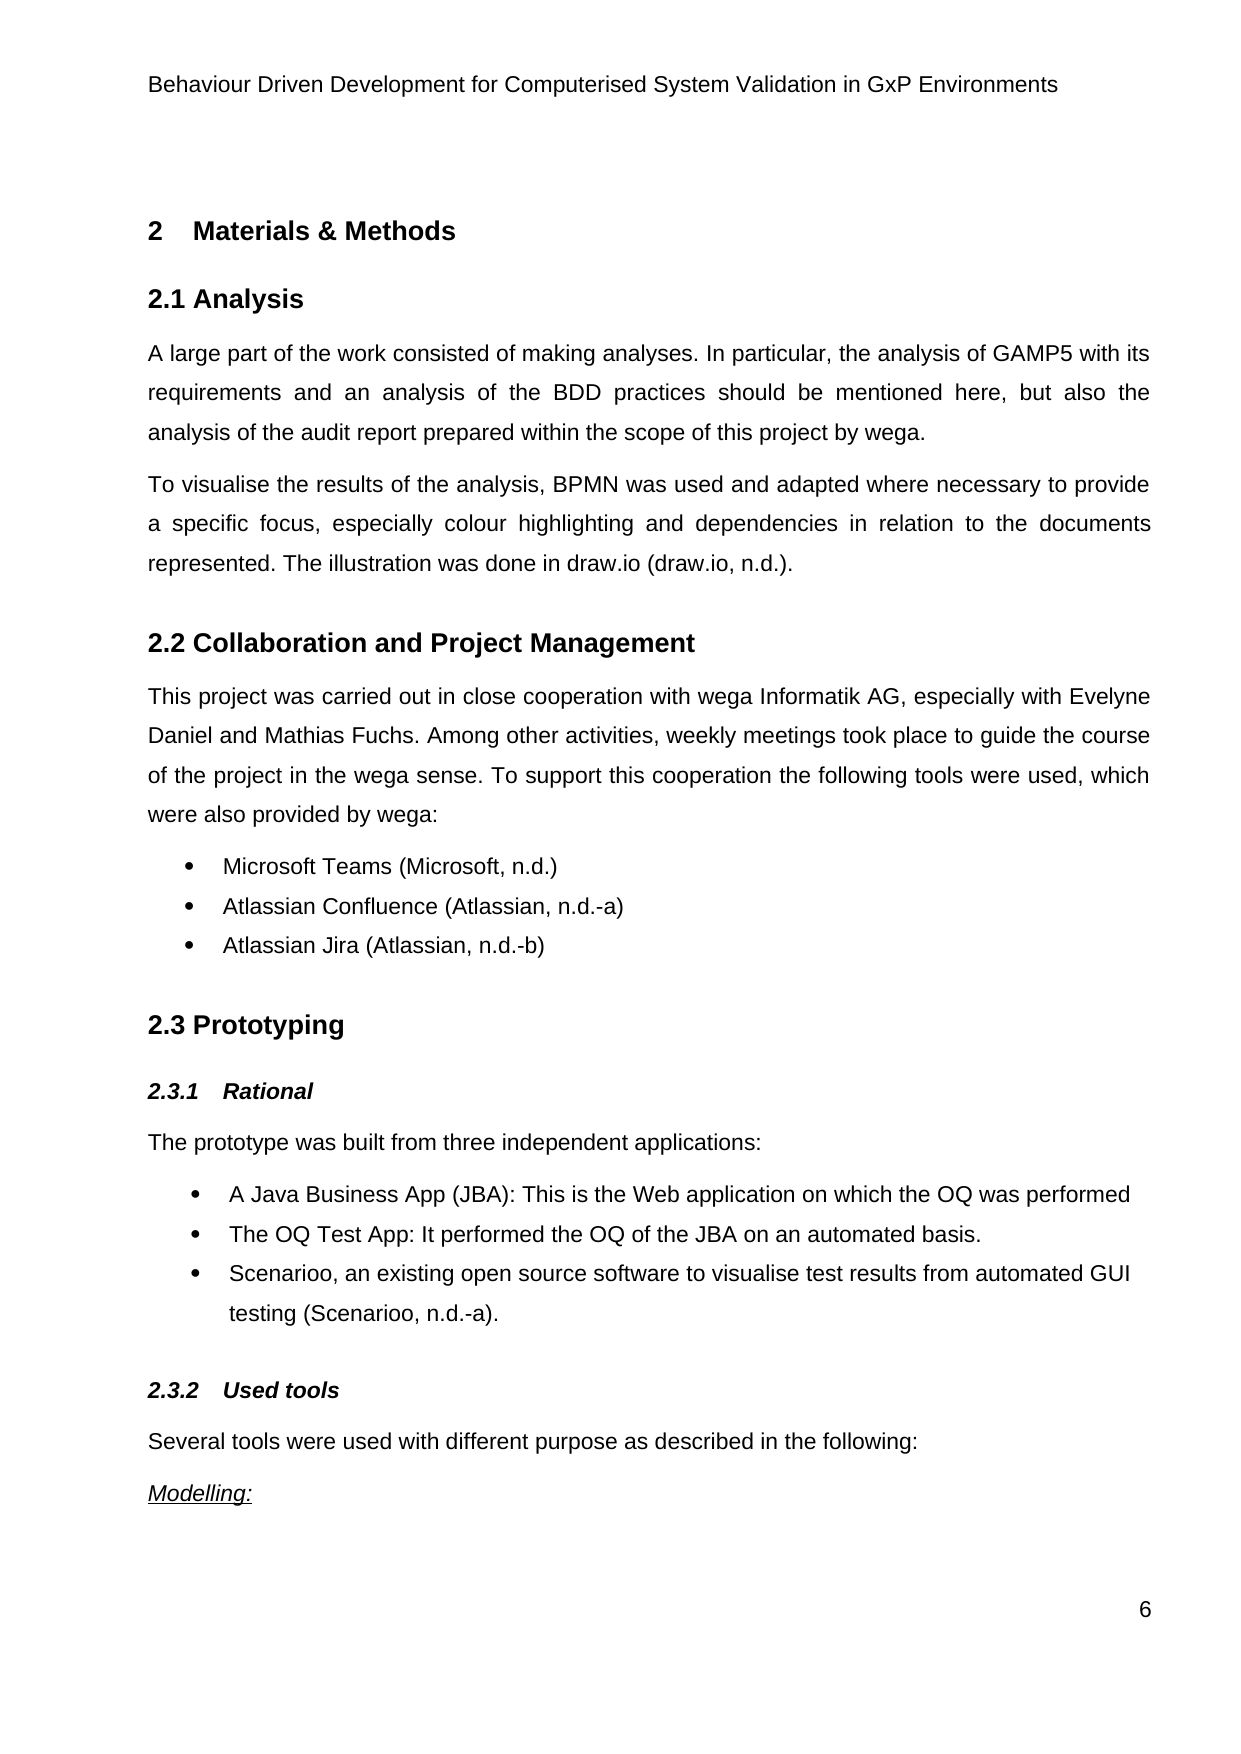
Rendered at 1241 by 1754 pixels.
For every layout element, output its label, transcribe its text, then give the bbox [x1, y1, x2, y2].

subtitle Analysis [148, 283, 1152, 315]
list Scenarioo, an existing open source software to visualise test results from automated GUI testing (Scenarioo, n.d.-a). [191, 1260, 1152, 1326]
subtitle Materials & Methods [148, 215, 1152, 246]
text Several tools were used with different purpose as described in the following: [148, 1428, 1152, 1454]
subtitle Collaboration and Project Management [148, 627, 1152, 658]
list Atlassian Jira (Atlassian, n.d.-b) [185, 932, 1152, 958]
list A Java Business App (JBA): This is the Web application on which the OQ was performed [191, 1181, 1152, 1208]
text A large part of the work consisted of making analyses. In particular, the analysis of GAMP5 with its requirements and an analysis of the BDD practices should be mentioned here, but also the analysis of the audit report prepared within the scope of this project by wega. [148, 340, 1152, 445]
list Atlassian Confluence (Atlassian, n.d.-a) [185, 893, 1152, 919]
list Microsoft Teams (Microsoft, n.d.) [185, 853, 1152, 879]
list The OQ Test App: It performed the OQ of the JBA on an automated basis. [191, 1221, 1152, 1247]
subtitle Prototyping [148, 1009, 1152, 1040]
subtitle Rational [148, 1078, 1152, 1104]
text The prototype was built from three independent applications: [148, 1129, 1152, 1156]
text Modelling: [148, 1480, 1152, 1506]
subtitle Used tools [148, 1377, 1152, 1403]
text To visualise the results of the analysis, BPMN was used and adapted where necessary to provide a specific focus, especially colour highlighting and dependencies in relation to the documents represented. The illustration was done in draw.io (draw.io, n.d.). [148, 471, 1152, 576]
text This project was carried out in close cooperation with wega Informatik AG, especially with Evelyne Daniel and Mathias Fuchs. Among other activities, weekly meetings took place to guide the course of the project in the wega sense. To support this cooperation the following tools were used, which were also provided by wega: [148, 683, 1152, 828]
